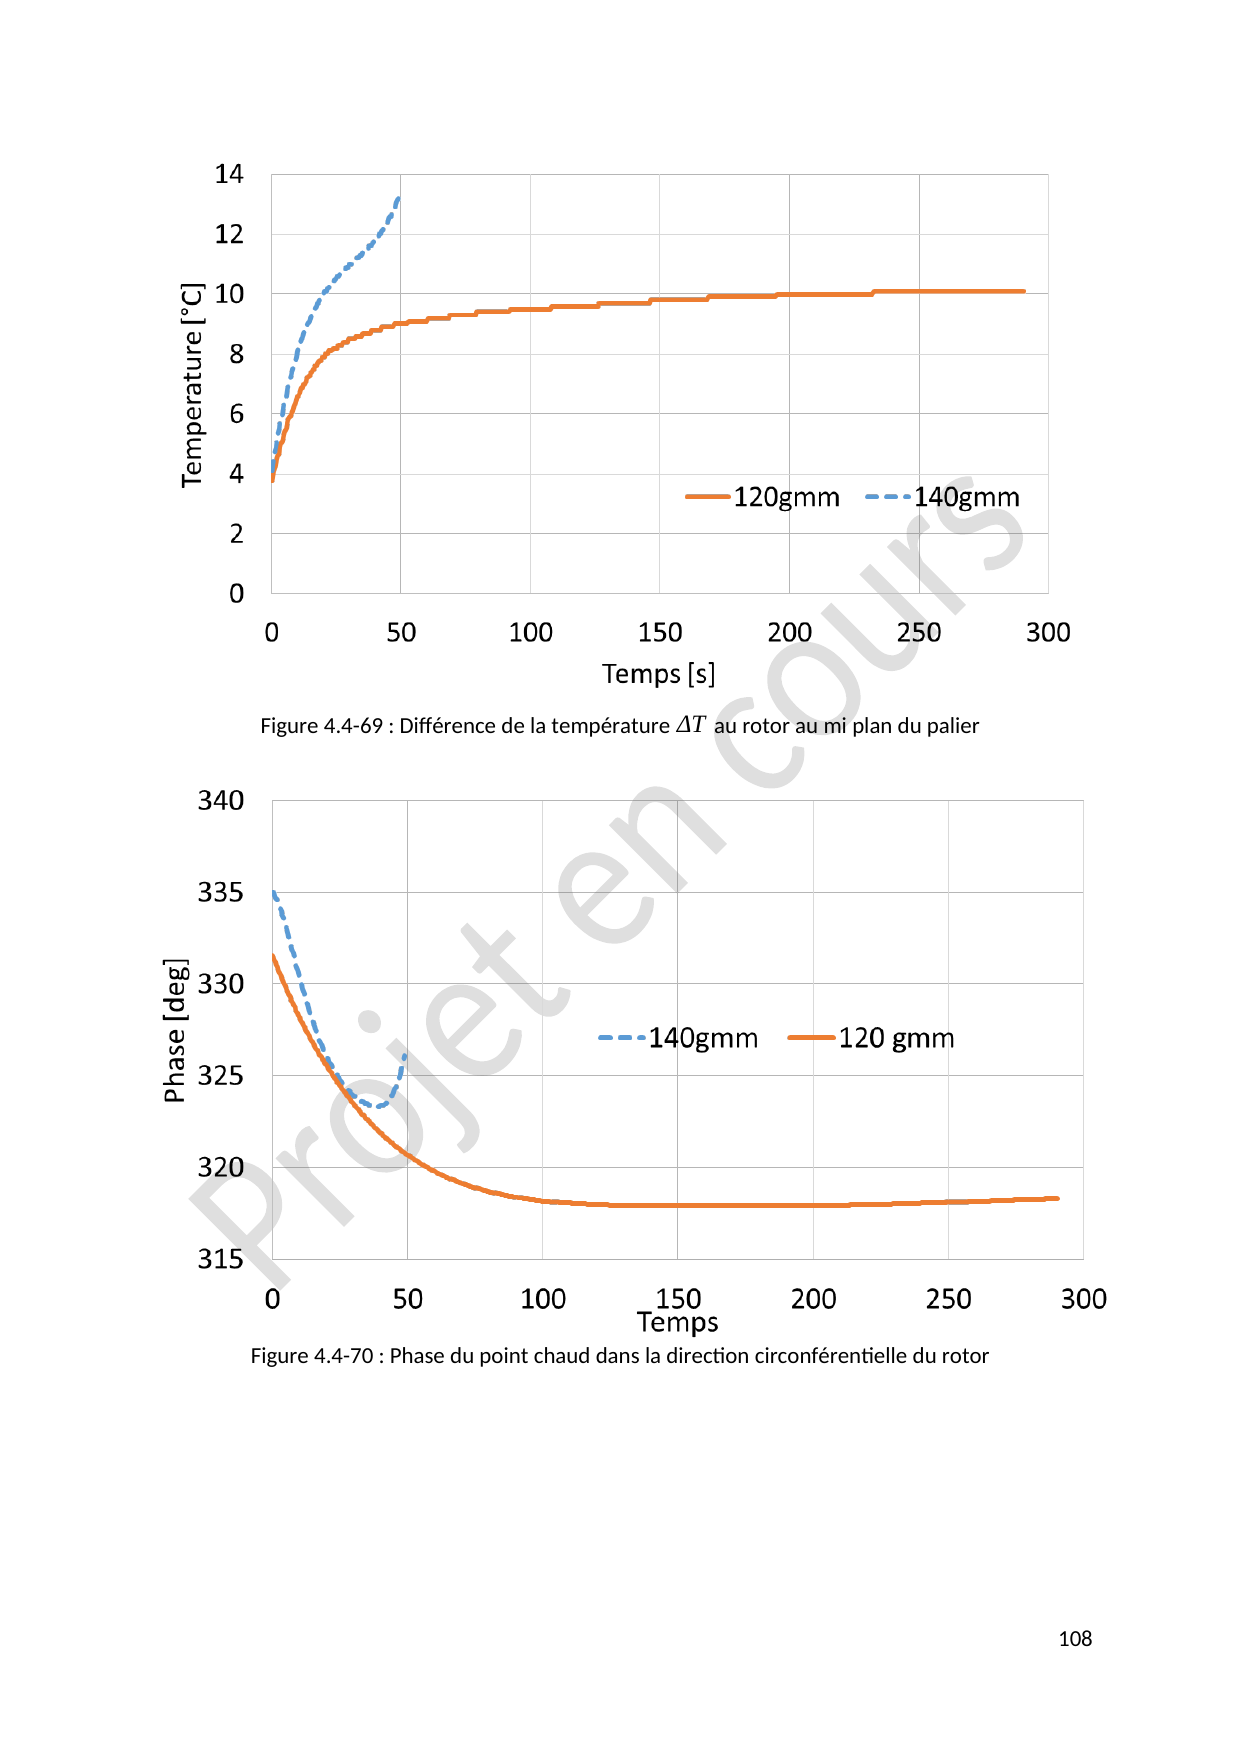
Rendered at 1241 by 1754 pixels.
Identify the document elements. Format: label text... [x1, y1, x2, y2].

picture [151, 147, 1089, 711]
picture [147, 759, 1117, 1342]
